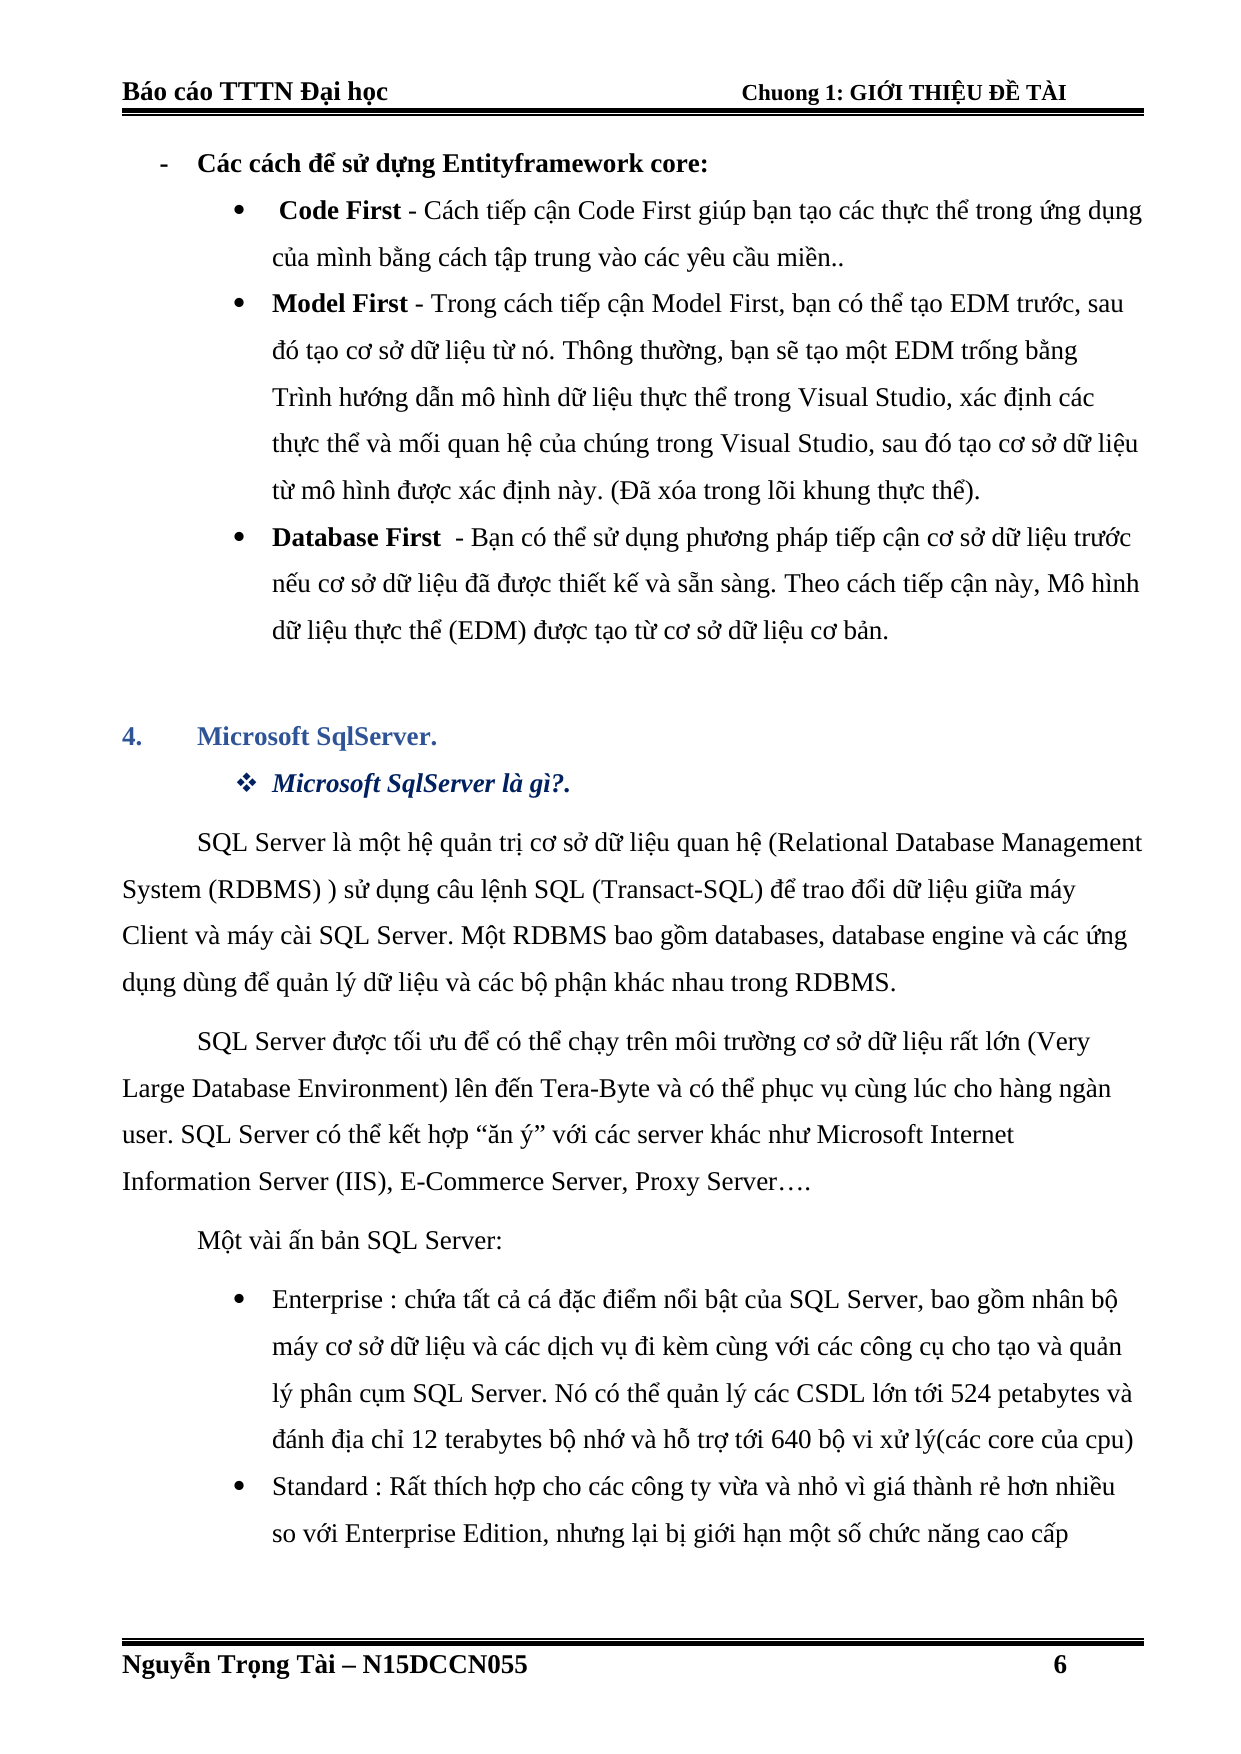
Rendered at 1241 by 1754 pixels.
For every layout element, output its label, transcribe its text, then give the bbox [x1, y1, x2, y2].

list Các cách để sử dựng Entityframework core: [159, 147, 1144, 178]
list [234, 1470, 1144, 1548]
list Code First - Cách tiếp cận Code First giúp bạn tạo các thực thể trong ứng dụng của mình bằng cách tập trung vào các yêu cầu miền.. [234, 194, 1144, 272]
list Model First - Trong cách tiếp cận Model First, bạn có thể tạo EDM trước, sau đó tạo cơ sở dữ liệu từ nó. Thông thường, bạn sẽ tạo một EDM trống bằng Trình hướng dẫn mô hình dữ liệu thực thể trong Visual Studio, xác định các thực thể và mối quan hệ của chúng trong Visual Studio, sau đó tạo cơ sở dữ liệu từ mô hình được xác định này. (Đã xóa trong lõi khung thực thể). [234, 287, 1144, 505]
list Database First - Bạn có thể sử dụng phương pháp tiếp cận cơ sở dữ liệu trước nếu cơ sở dữ liệu đã được thiết kế và sẵn sàng. Theo cách tiếp cận này, Mô hình dữ liệu thực thể (EDM) được tạo từ cơ sở dữ liệu cơ bản. [234, 521, 1144, 645]
text Một vài ấn bản SQL Server: [122, 1224, 1144, 1256]
list Enterprise : chứa tất cả cá đặc điểm nổi bật của SQL Server, bao gồm nhân bộ máy cơ sở dữ liệu và các dịch vụ đi kèm cùng với các công cụ cho tạo và quản lý phân cụm SQL Server. Nó có thể quản lý các CSDL lớn tới 524 petabytes và đánh địa chỉ 12 terabytes bộ nhớ và hỗ trợ tới 640 bộ vi xử lý(các core của cpu) [234, 1283, 1144, 1455]
subtitle Microsoft SqlServer. [122, 720, 1144, 751]
text SQL Server là một hệ quản trị cơ sở dữ liệu quan hệ (Relational Database Management System (RDBMS) ) sử dụng câu lệnh SQL (Transact-SQL) để trao đổi dữ liệu giữa máy Client và máy cài SQL Server. Một RDBMS bao gồm databases, database engine và các ứng dụng dùng để quản lý dữ liệu và các bộ phận khác nhau trong RDBMS. [122, 826, 1144, 997]
text SQL Server được tối ưu để có thể chạy trên môi trường cơ sở dữ liệu rất lớn (Very Large Database Environment) lên đến Tera-Byte và có thể phục vụ cùng lúc cho hàng ngàn user. SQL Server có thể kết hợp “ăn ý” với các server khác như Microsoft Internet Information Server (IIS), E-Commerce Server, Proxy Server…. [122, 1025, 1144, 1196]
subtitle Microsoft SqlServer là gì?. [234, 767, 1144, 798]
